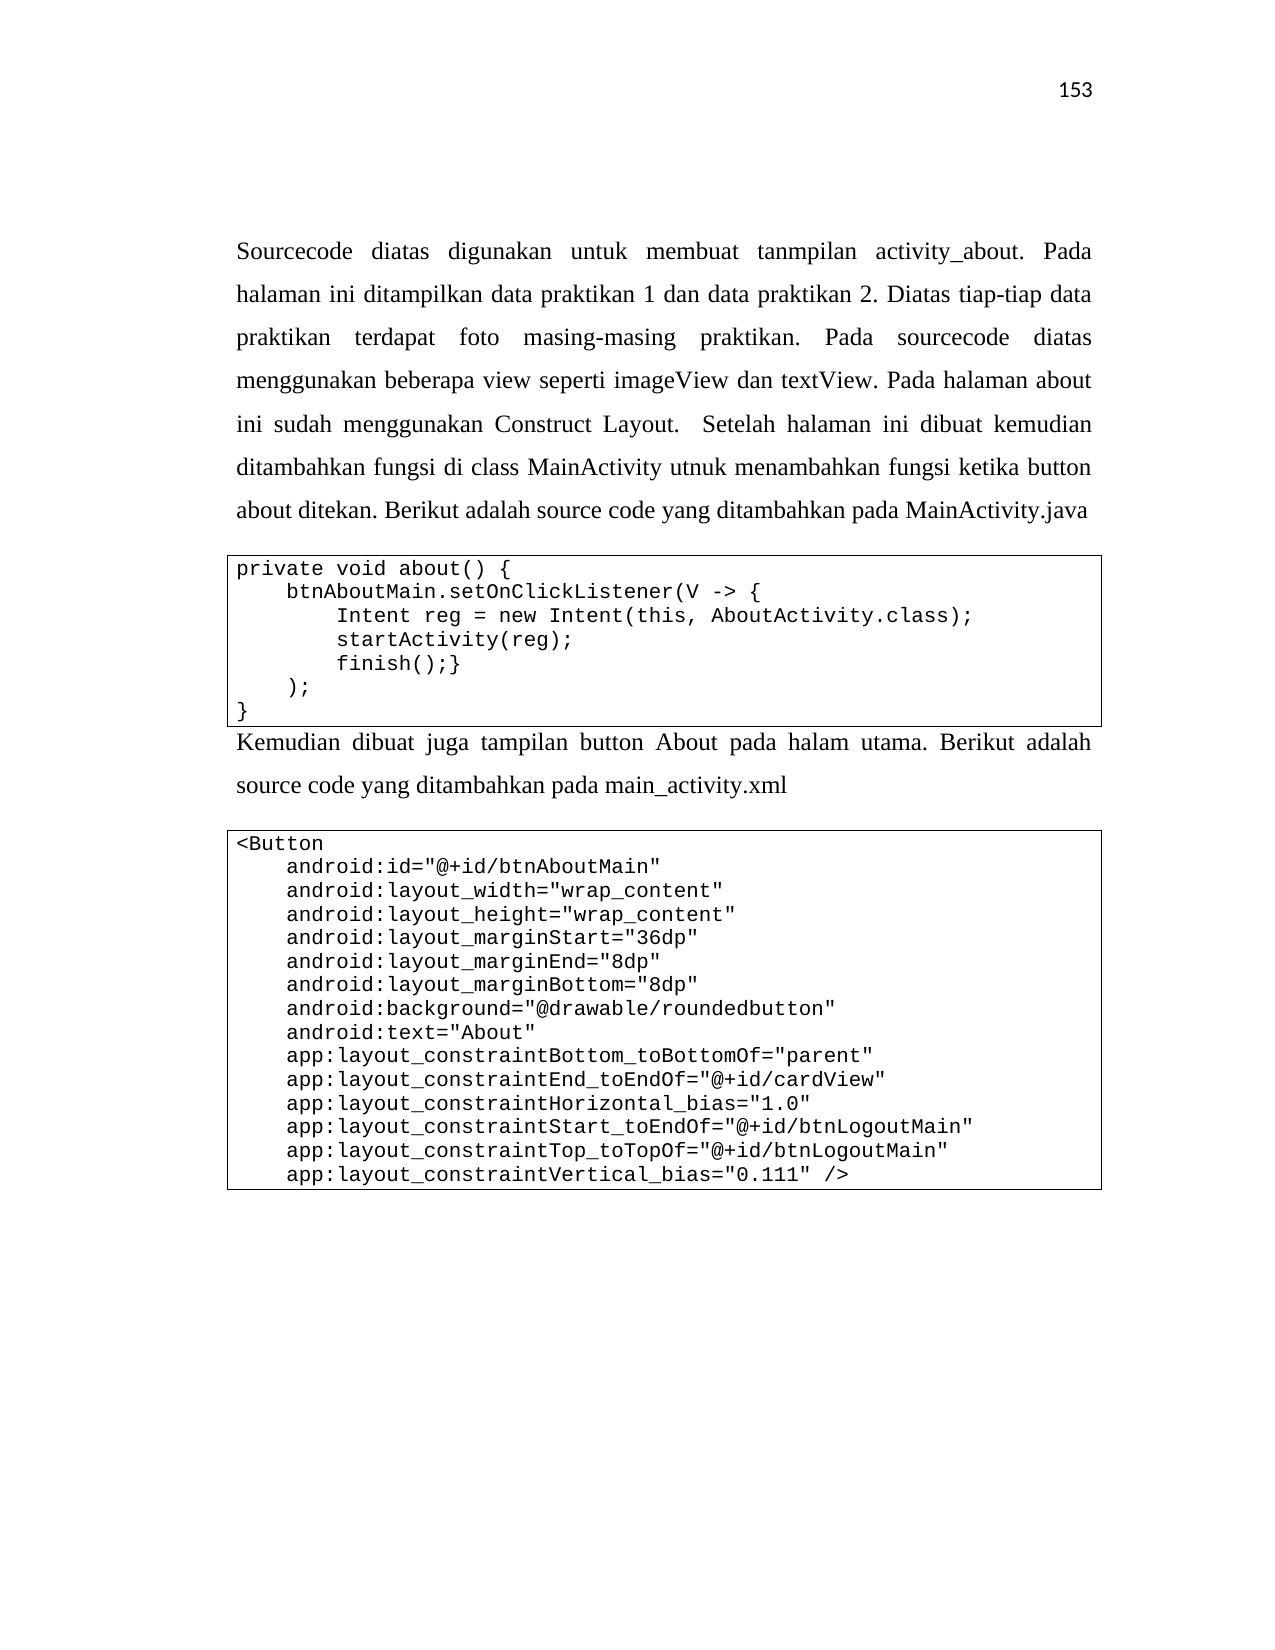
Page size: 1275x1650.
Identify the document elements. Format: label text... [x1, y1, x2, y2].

list <Button android:id="@+id/btnAboutMain" android:layout_width="wrap_content" android:layout_height="wrap_content" android:layout_marginStart="36dp" android:layout_marginEnd="8dp" android:layout_marginBottom="8dp" android:background="@drawable/roundedbutton" android:text="About" app:layout_constraintBottom_toBottomOf="parent" app:layout_constraintEnd_toEndOf="@+id/cardView" app:layout_constraintHorizontal_bias="1.0" app:layout_constraintStart_toEndOf="@+id/btnLogoutMain" app:layout_constraintTop_toTopOf="@+id/btnLogoutMain" app:layout_constraintVertical_bias="0.111" /> [228, 831, 1101, 1189]
text Kemudian dibuat juga tampilan button About pada halam utama. Berikut adalah source code yang ditambahkan pada main_activity.xml [236, 727, 1093, 798]
text private void about() { btnAboutMain.setOnClickListener(V -> { Intent reg = new Intent(this, AboutActivity.class); startActivity(reg); finish();} ); } [228, 556, 1101, 726]
text Sourcecode diatas digunakan untuk membuat tanmpilan activity_about. Pada halaman ini ditampilkan data praktikan 1 dan data praktikan 2. Diatas tiap-tiap data praktikan terdapat foto masing-masing praktikan. Pada sourcecode diatas menggunakan beberapa view seperti imageView dan textView. Pada halaman about ini sudah menggunakan Construct Layout. Setelah halaman ini dibuat kemudian ditambahkan fungsi di class MainActivity utnuk menambahkan fungsi ketika button about ditekan. Berikut adalah source code yang ditambahkan pada MainActivity.java [236, 236, 1093, 524]
